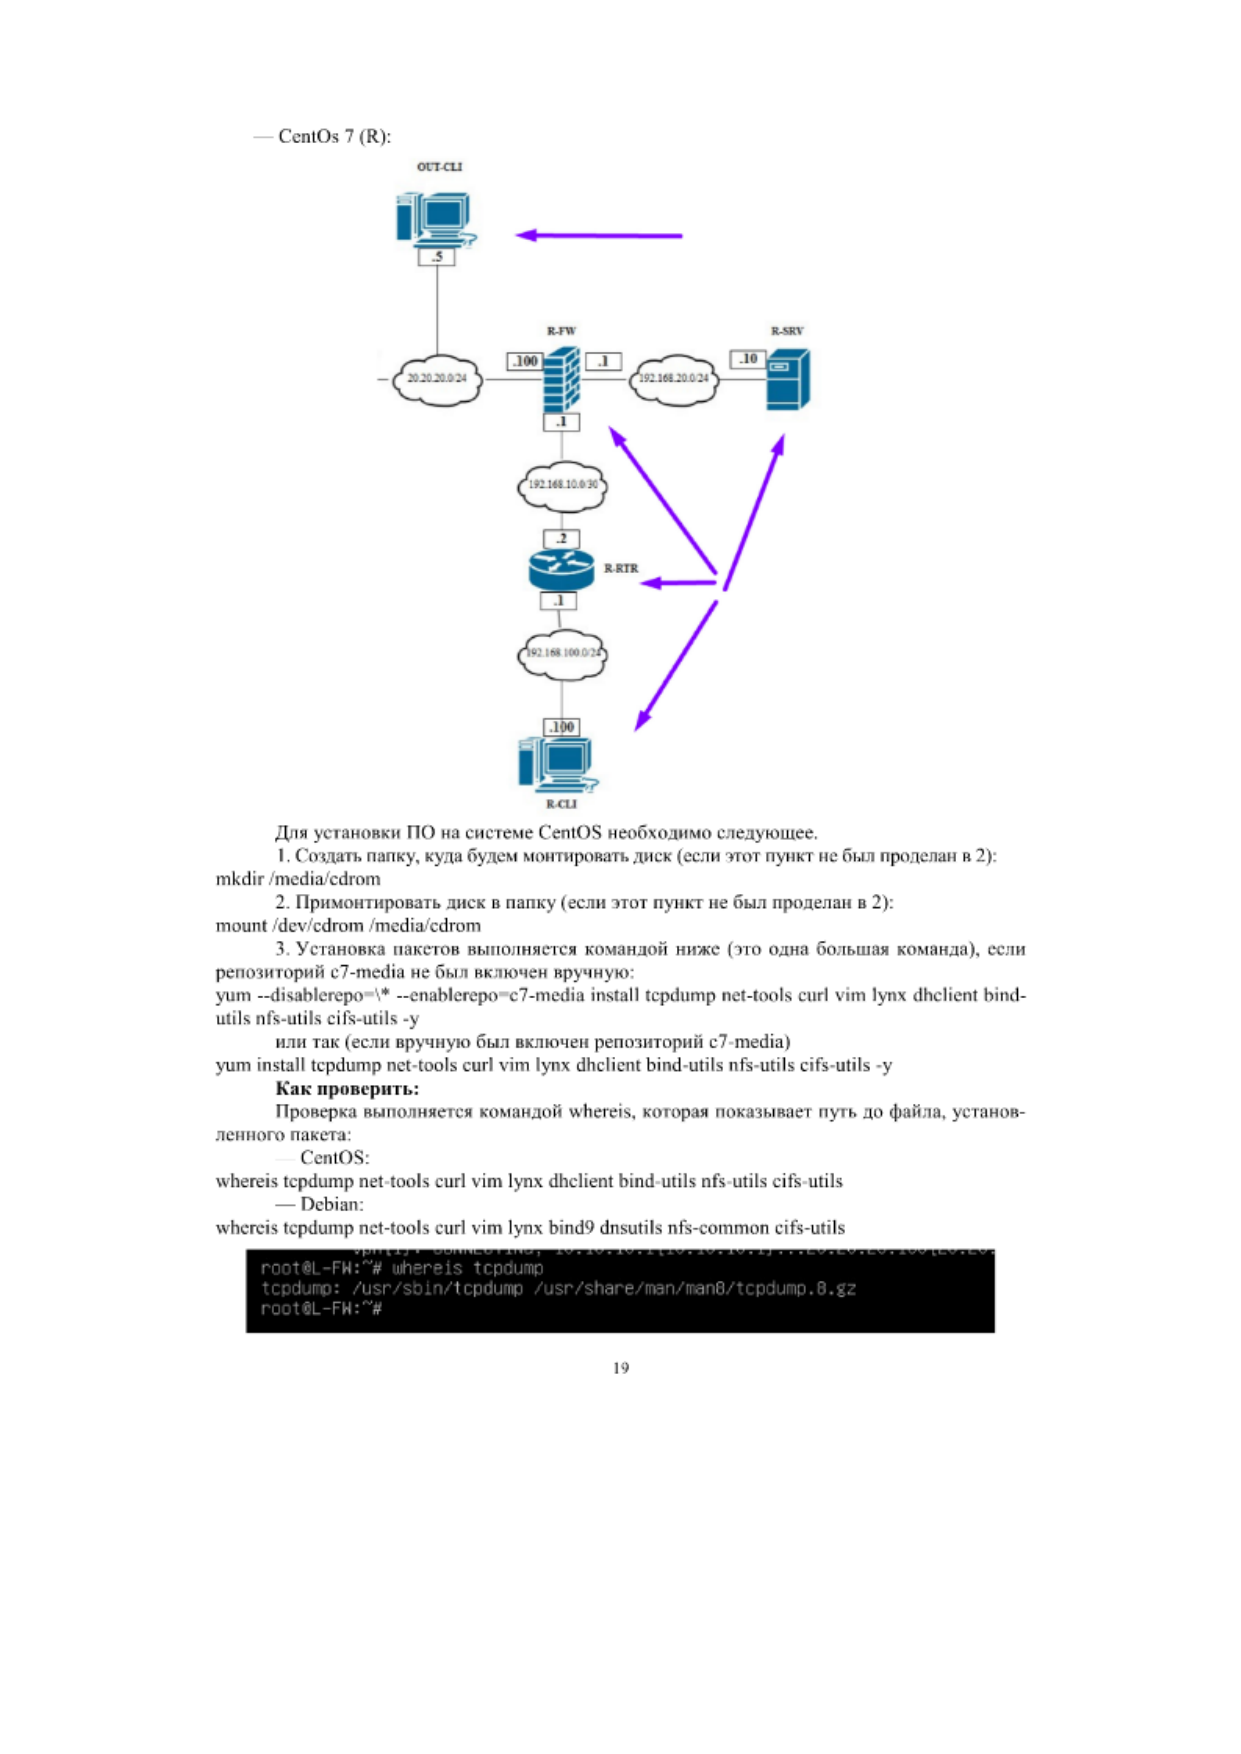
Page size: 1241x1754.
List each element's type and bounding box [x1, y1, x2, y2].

picture [177, 821, 1078, 1410]
picture [177, 118, 939, 820]
